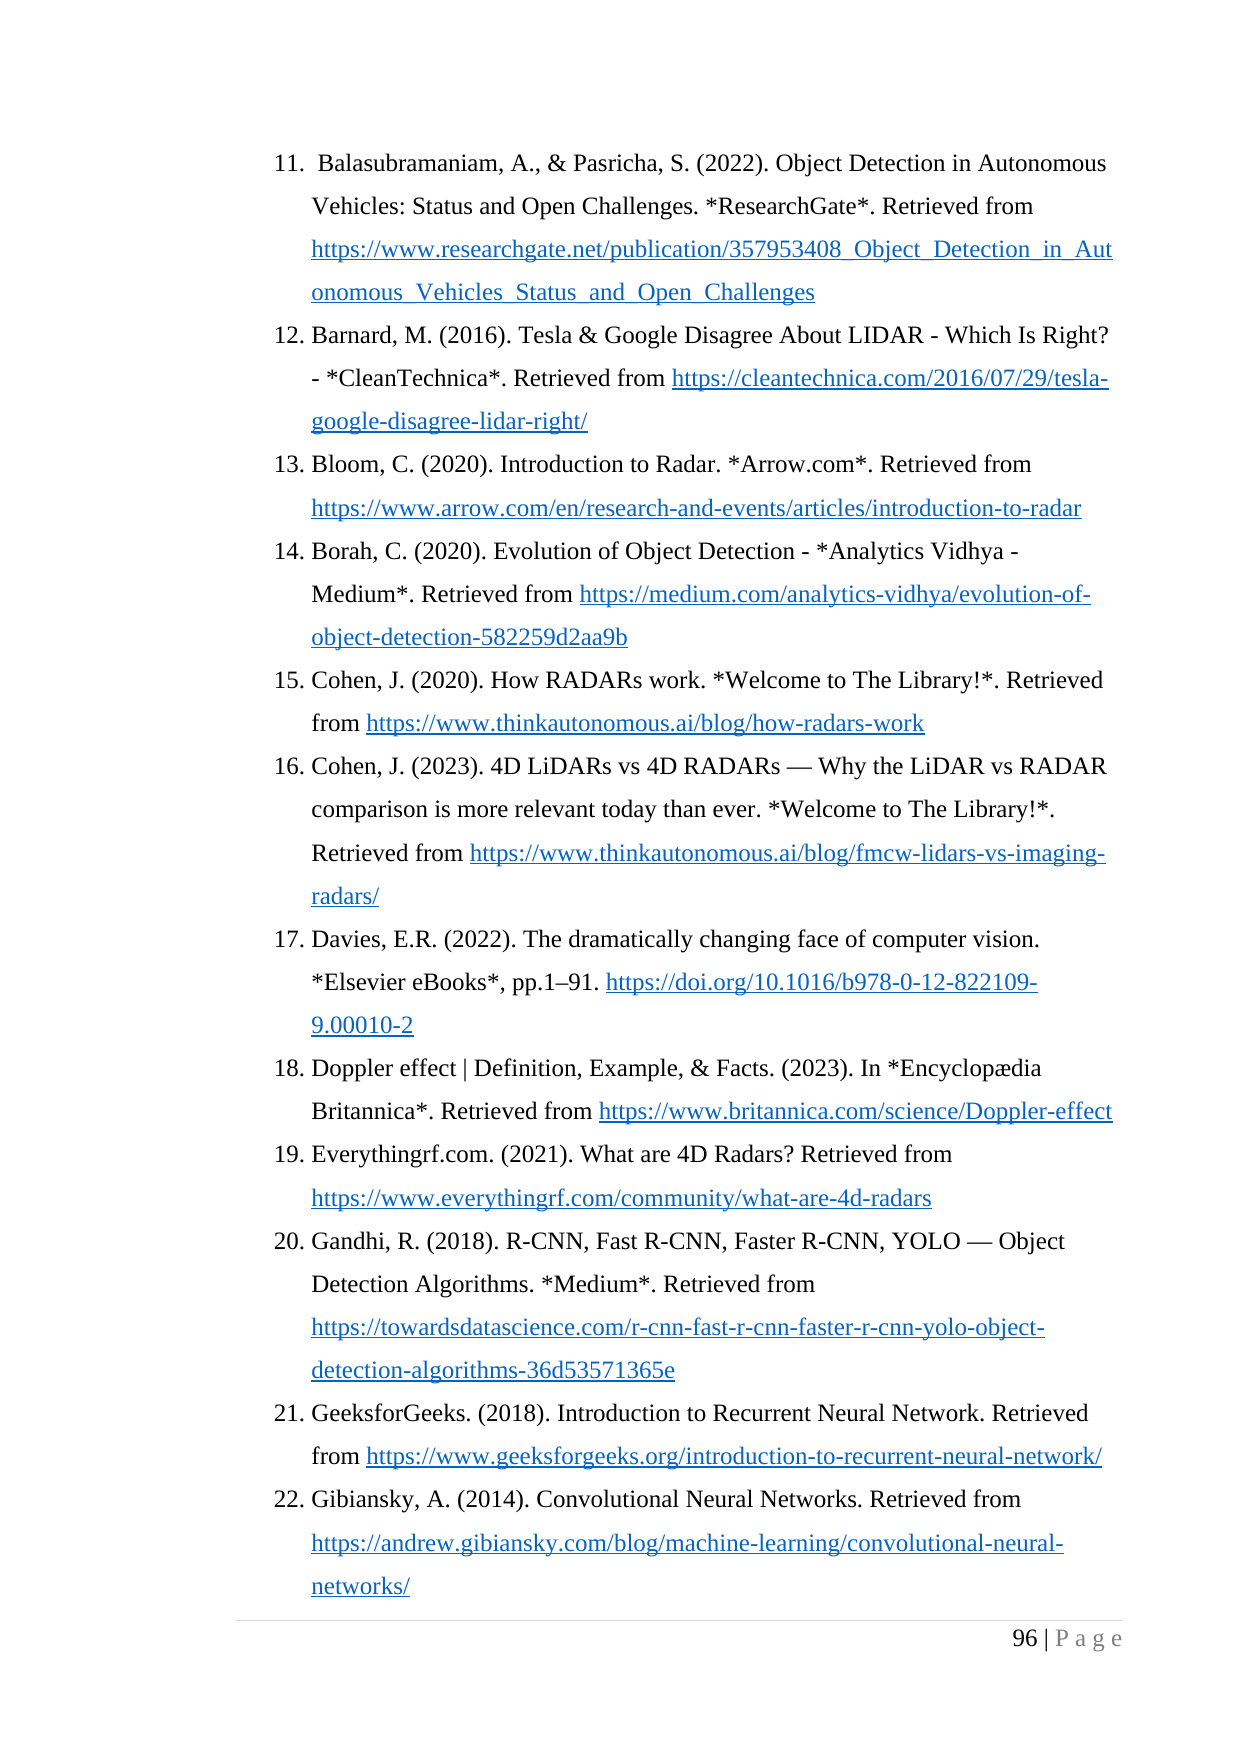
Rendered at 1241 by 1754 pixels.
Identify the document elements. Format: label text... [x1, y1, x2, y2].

list Barnard, M. (2016). Tesla & Google Disagree About LIDAR - Which Is Right? - *CleanTechnica*. Retrieved from https://cleantechnica.com/2016/07/29/tesla-google-disagree-lidar-right/ [274, 320, 1122, 435]
list Davies, E.R. (2022). The dramatically changing face of computer vision. *Elsevier eBooks*, pp.1–91. https://doi.org/10.1016/b978-0-12-822109-9.00010-2 [274, 924, 1122, 1039]
list Gibiansky, A. (2014). Convolutional Neural Networks. Retrieved from https://andrew.gibiansky.com/blog/machine-learning/convolutional-neural-networks/ [274, 1484, 1122, 1599]
list Bloom, C. (2020). Introduction to Radar. *Arrow.com*. Retrieved from https://www.arrow.com/en/research-and-events/articles/introduction-to-radar [274, 449, 1122, 521]
list Borah, C. (2020). Evolution of Object Detection - *Analytics Vidhya - Medium*. Retrieved from https://medium.com/analytics-vidhya/evolution-of-object-detection-582259d2aa9b [274, 536, 1122, 651]
list Cohen, J. (2023). 4D LiDARs vs 4D RADARs — Why the LiDAR vs RADAR comparison is more relevant today than ever. *Welcome to The Library!*. Retrieved from https://www.thinkautonomous.ai/blog/fmcw-lidars-vs-imaging-radars/ [274, 751, 1122, 909]
list Doppler effect | Definition, Example, & Facts. (2023). In *Encyclopædia Britannica*. Retrieved from https://www.britannica.com/science/Doppler-effect [274, 1053, 1122, 1125]
list Cohen, J. (2020). How RADARs work. *Welcome to The Library!*. Retrieved from https://www.thinkautonomous.ai/blog/how-radars-work [274, 665, 1122, 737]
list Gandhi, R. (2018). R-CNN, Fast R-CNN, Faster R-CNN, YOLO — Object Detection Algorithms. *Medium*. Retrieved from https://towardsdatascience.com/r-cnn-fast-r-cnn-faster-r-cnn-yolo-object-detection-algorithms-36d53571365e [274, 1226, 1122, 1384]
list GeeksforGeeks. (2018). Introduction to Recurrent Neural Network. Retrieved from https://www.geeksforgeeks.org/introduction-to-recurrent-neural-network/ [274, 1398, 1122, 1470]
list Everythingrf.com. (2021). What are 4D Radars? Retrieved from https://www.everythingrf.com/community/what-are-4d-radars [274, 1139, 1122, 1211]
list Balasubramaniam, A., & Pasricha, S. (2022). Object Detection in Autonomous Vehicles: Status and Open Challenges. *ResearchGate*. Retrieved from https://www.researchgate.net/publication/357953408_Object_Detection_in_Autonomous_Vehicles_Status_and_Open_Challenges [274, 148, 1122, 306]
